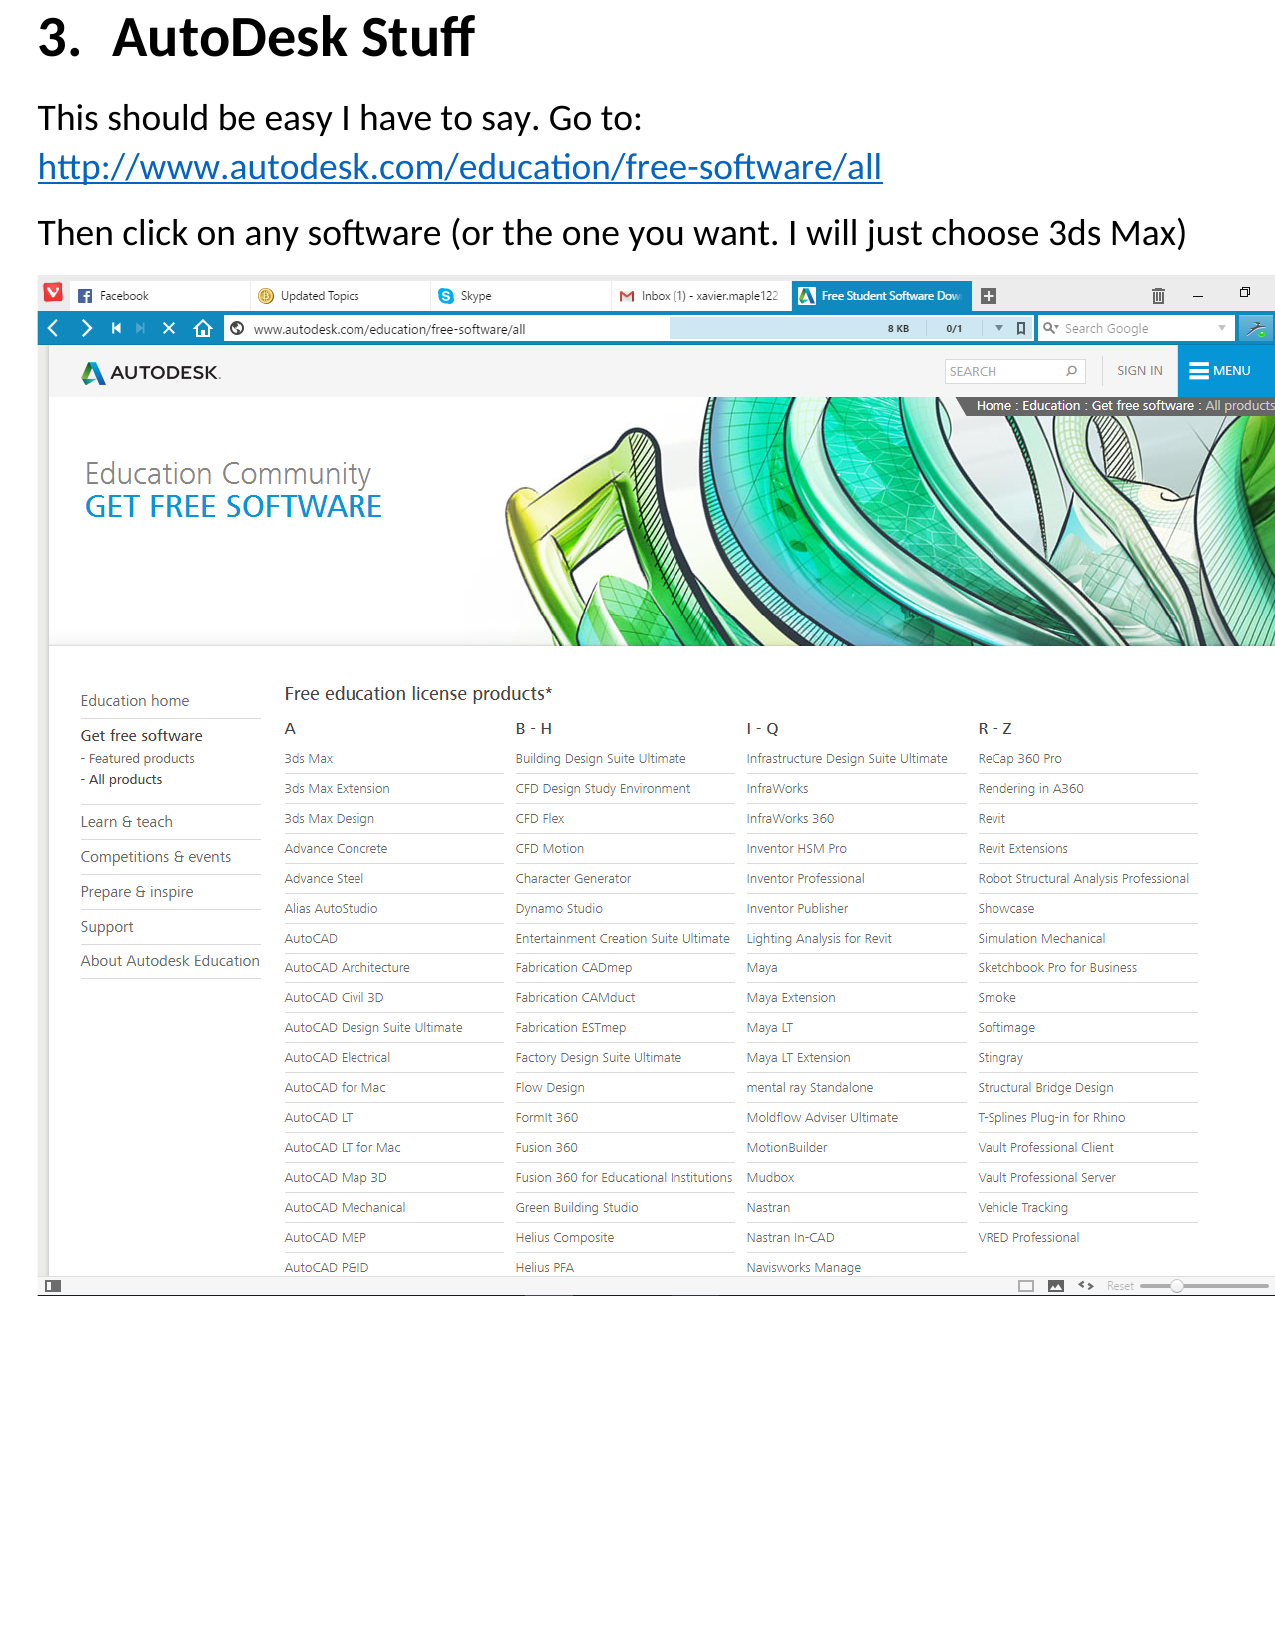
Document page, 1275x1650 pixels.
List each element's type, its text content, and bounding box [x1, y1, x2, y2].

text Then click on any software (or the one you want. I will just choose 3ds Max) [37, 209, 1275, 255]
picture [37, 275, 1275, 1296]
list AutoDesk Stuff [37, 0, 1275, 71]
text This should be easy I have to say. Go to: http://www.autodesk.com/education/free-software/all [37, 93, 1275, 189]
